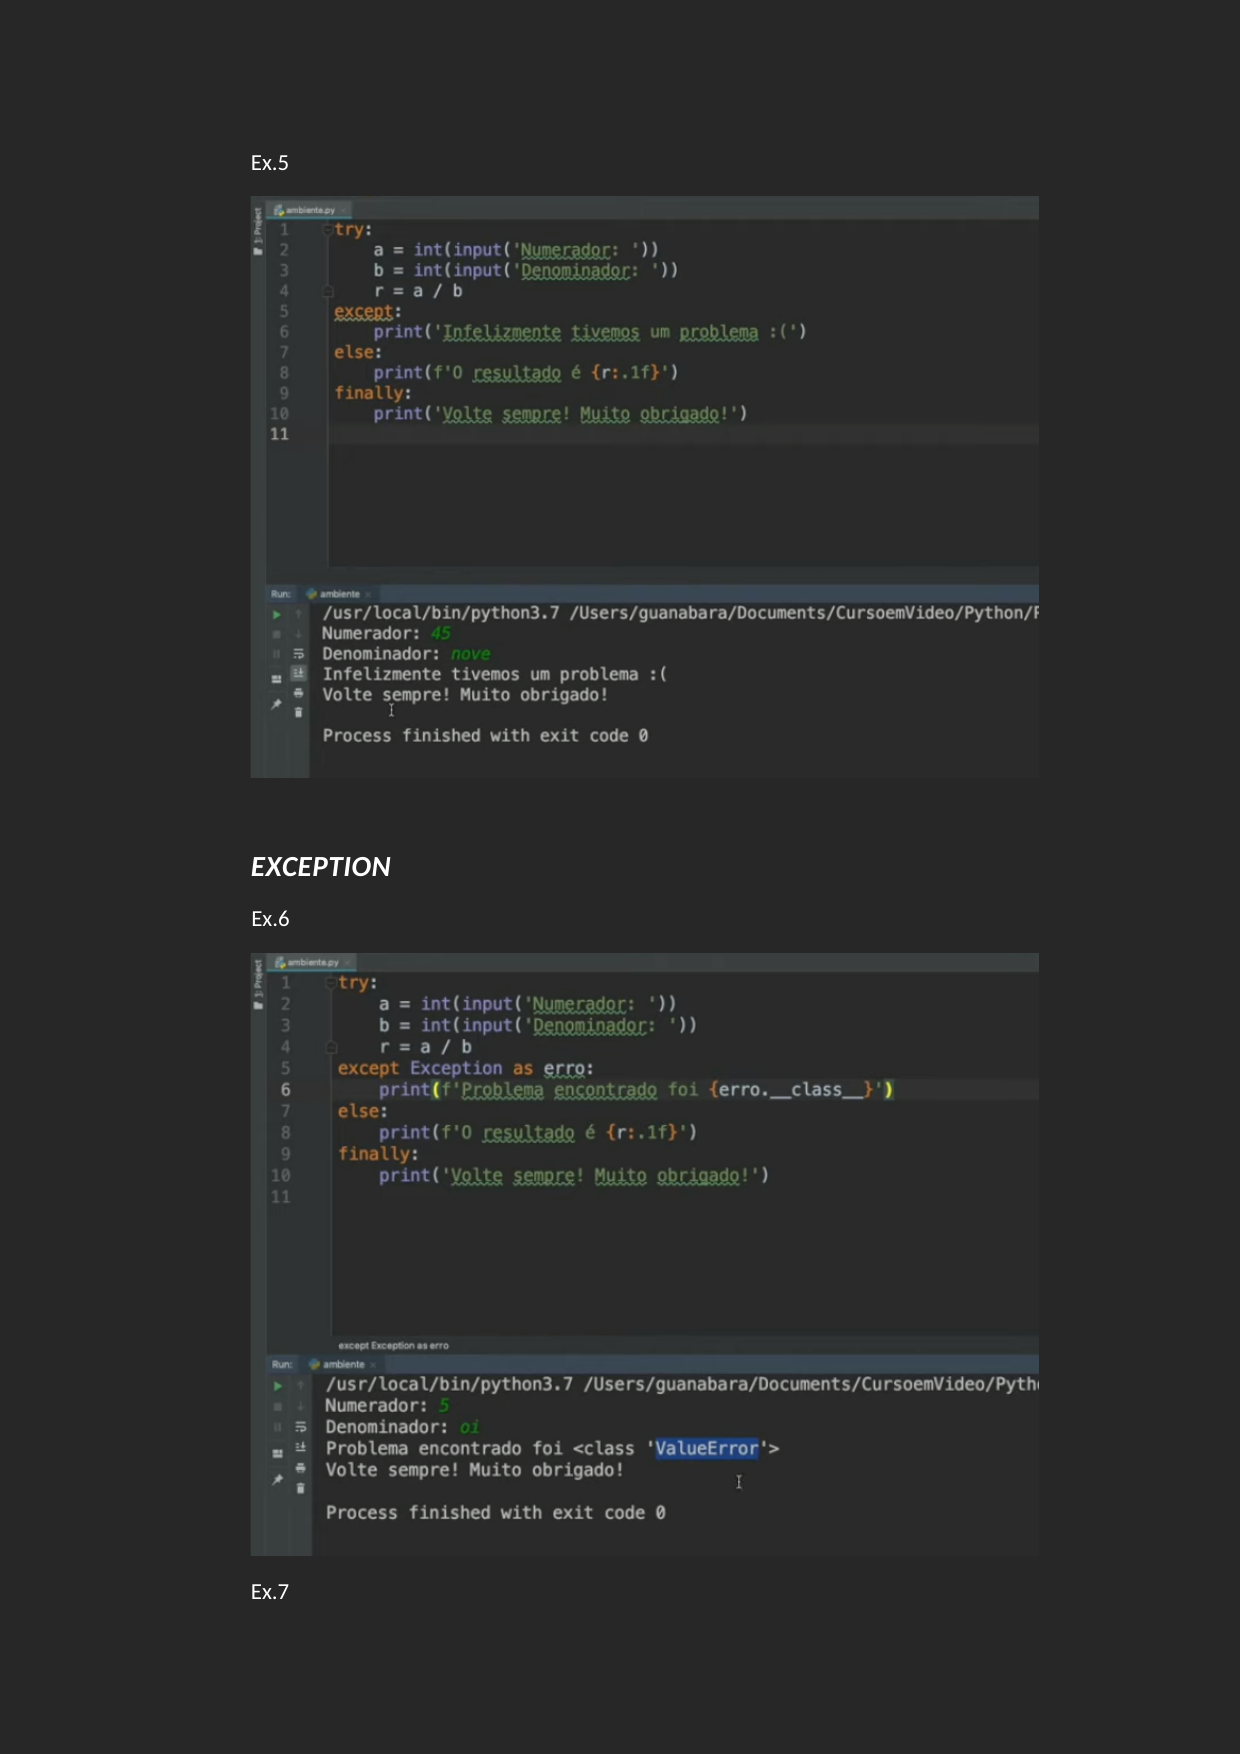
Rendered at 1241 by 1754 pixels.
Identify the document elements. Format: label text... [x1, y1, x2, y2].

text Ex.5 [177, 148, 1063, 176]
picture [250, 196, 1039, 778]
text Ex.6 [177, 904, 1063, 932]
picture [250, 953, 1039, 1556]
text EXCEPTION [177, 848, 1063, 883]
text Ex.7 [177, 1577, 1063, 1605]
